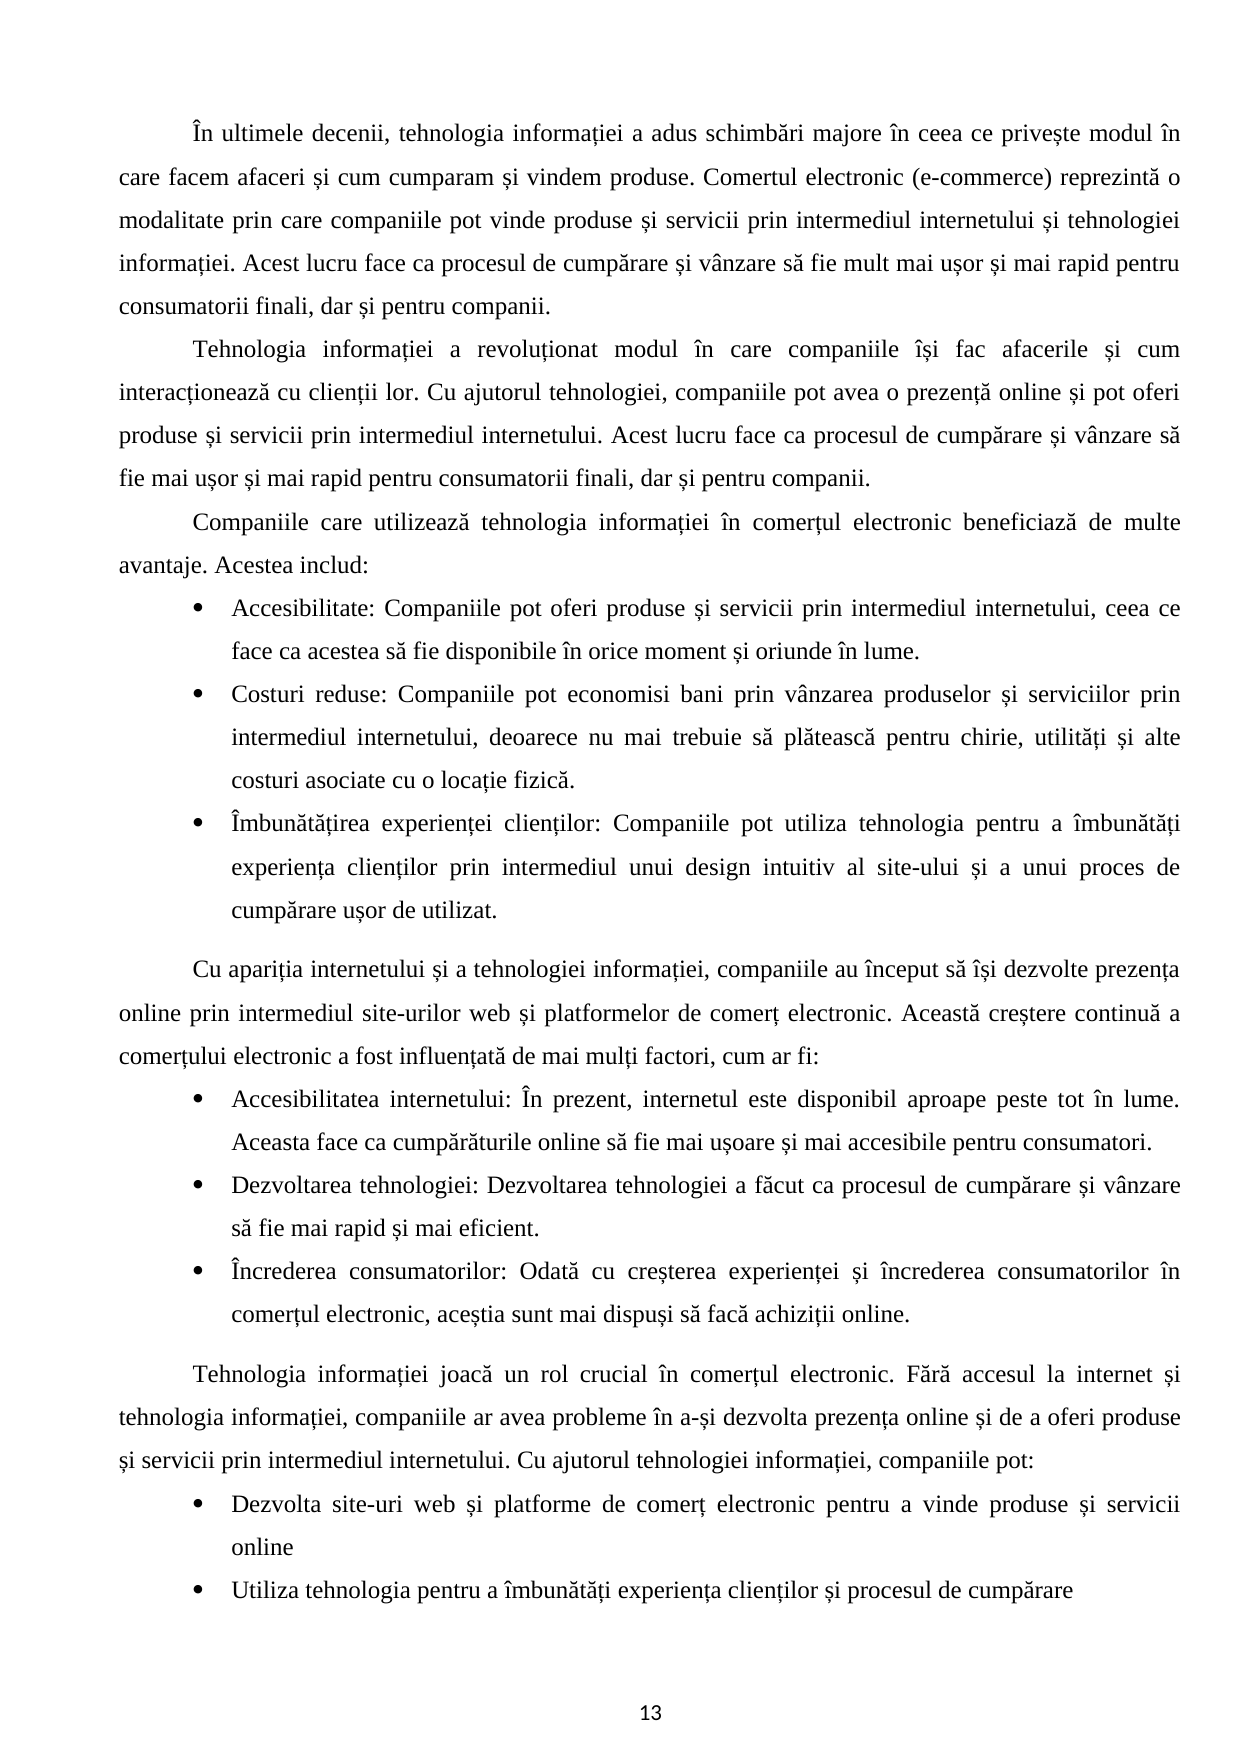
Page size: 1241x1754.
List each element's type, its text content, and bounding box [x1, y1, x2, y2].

text În ultimele decenii, tehnologia informației a adus schimbări majore în ceea ce privește modul în care facem afaceri și cum cumparam și vindem produse. Comertul electronic (e-commerce) reprezintă o modalitate prin care companiile pot vinde produse și servicii prin intermediul internetului și tehnologiei informației. Acest lucru face ca procesul de cumpărare și vânzare să fie mult mai ușor și mai rapid pentru consumatorii finali, dar și pentru companii. [118, 118, 1182, 320]
text Tehnologia informației joacă un rol crucial în comerțul electronic. Fără accesul la internet și tehnologia informației, companiile ar avea probleme în a-și dezvolta prezența online și de a oferi produse și servicii prin intermediul internetului. Cu ajutorul tehnologiei informației, companiile pot: [118, 1359, 1182, 1474]
list Costuri reduse: Companiile pot economisi bani prin vânzarea produselor și serviciilor prin intermediul internetului, deoarece nu mai trebuie să plătească pentru chirie, utilități și alte costuri asociate cu o locație fizică. [193, 679, 1182, 794]
text Cu apariția internetului și a tehnologiei informației, companiile au început să își dezvolte prezența online prin intermediul site-urilor web și platformelor de comerț electronic. Această creștere continuă a comerțului electronic a fost influențată de mai mulți factori, cum ar fi: [118, 954, 1182, 1069]
text Tehnologia informației a revoluționat modul în care companiile își fac afacerile și cum interacționează cu clienții lor. Cu ajutorul tehnologiei, companiile pot avea o prezență online și pot oferi produse și servicii prin intermediul internetului. Acest lucru face ca procesul de cumpărare și vânzare să fie mai ușor și mai rapid pentru consumatorii finali, dar și pentru companii. [118, 334, 1182, 492]
list Încrederea consumatorilor: Odată cu creșterea experienței și încrederea consumatorilor în comerțul electronic, aceștia sunt mai dispuși să facă achiziții online. [193, 1256, 1182, 1328]
list Dezvolta site-uri web și platforme de comerț electronic pentru a vinde produse și servicii online [193, 1489, 1182, 1561]
list Accesibilitatea internetului: În prezent, internetul este disponibil aproape peste tot în lume. Aceasta face ca cumpărăturile online să fie mai ușoare și mai accesibile pentru consumatori. [193, 1084, 1182, 1156]
list Dezvoltarea tehnologiei: Dezvoltarea tehnologiei a făcut ca procesul de cumpărare și vânzare să fie mai rapid și mai eficient. [193, 1170, 1182, 1242]
list Îmbunătățirea experienței clienților: Companiile pot utiliza tehnologia pentru a îmbunătăți experiența clienților prin intermediul unui design intuitiv al site-ului și a unui proces de cumpărare ușor de utilizat. [193, 808, 1182, 923]
list Utiliza tehnologia pentru a îmbunătăți experiența clienților și procesul de cumpărare [193, 1575, 1182, 1604]
text Companiile care utilizează tehnologia informației în comerțul electronic beneficiază de multe avantaje. Acestea includ: [118, 507, 1182, 578]
list Accesibilitate: Companiile pot oferi produse și servicii prin intermediul internetului, ceea ce face ca acestea să fie disponibile în orice moment și oriunde în lume. [193, 593, 1182, 665]
